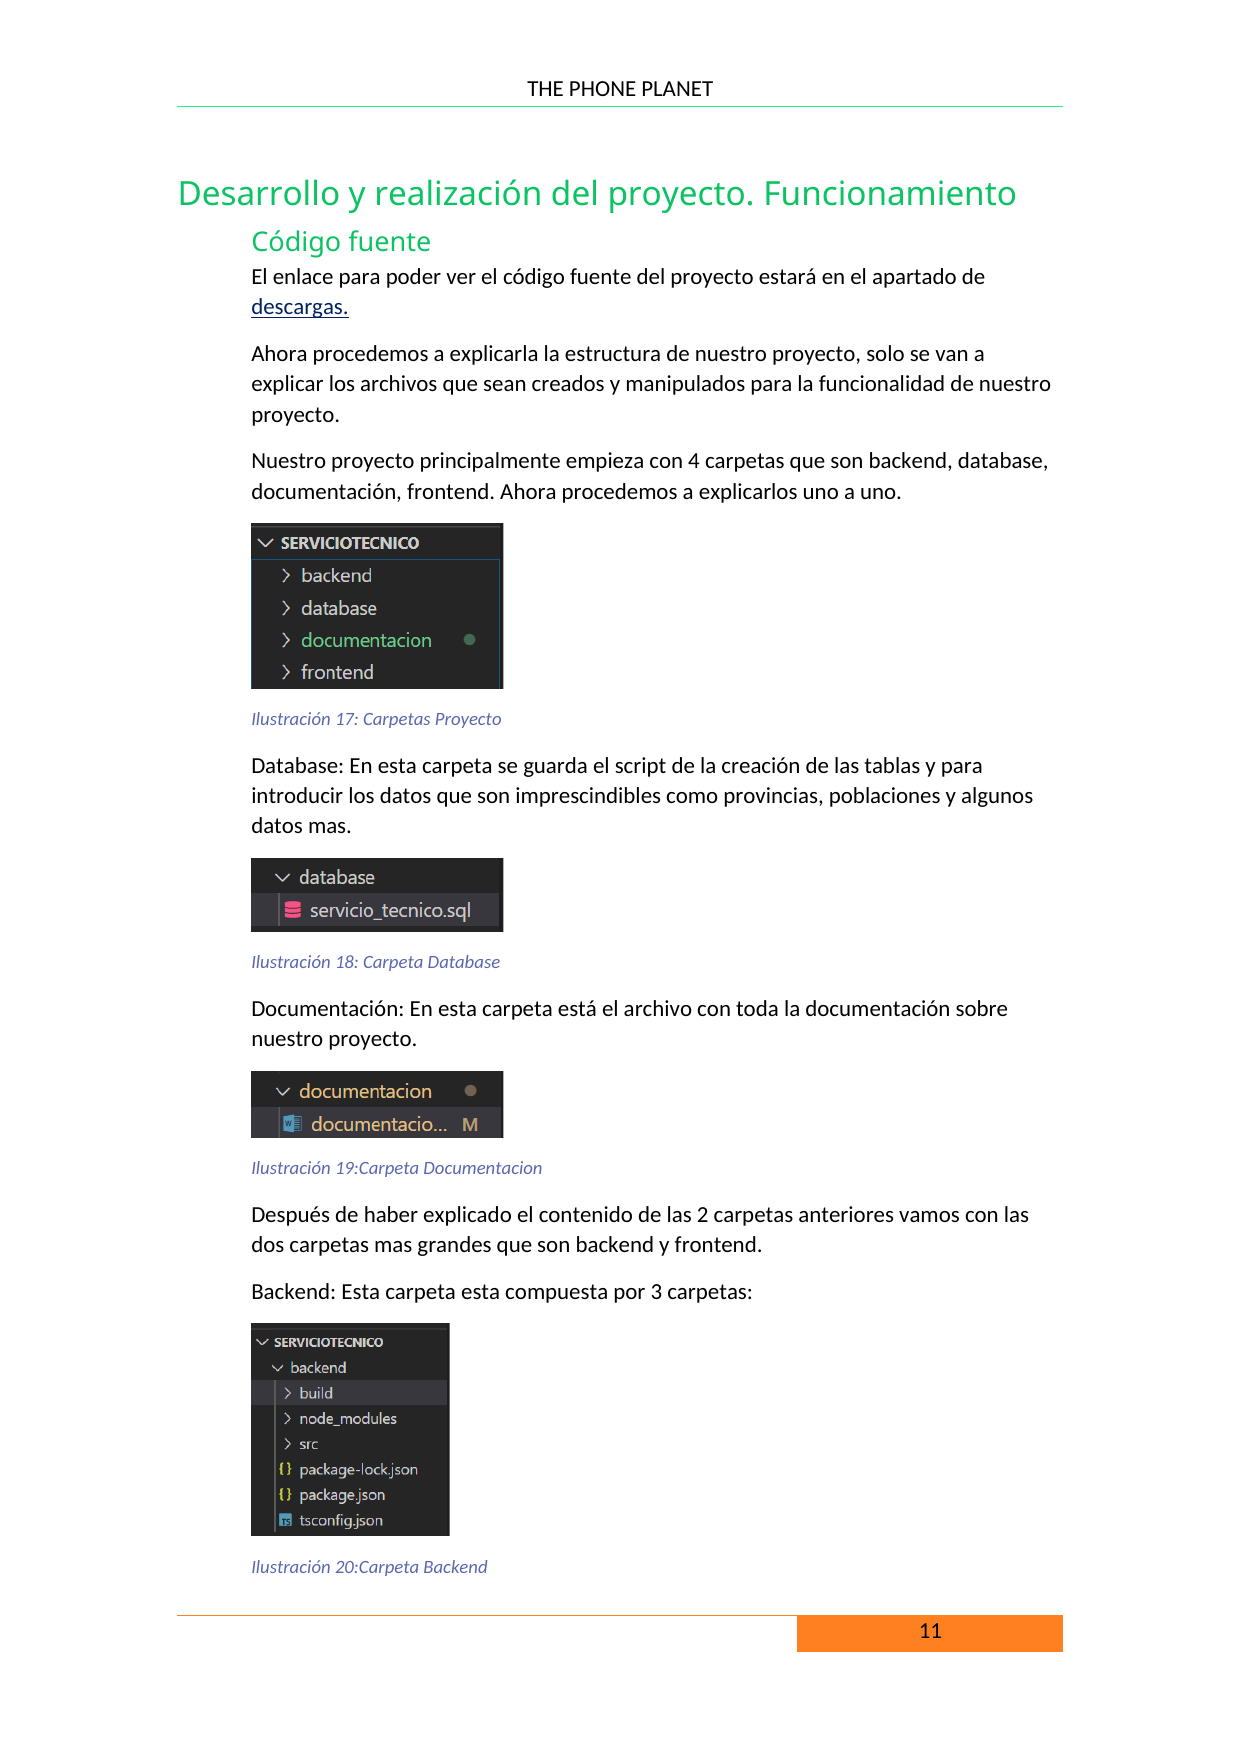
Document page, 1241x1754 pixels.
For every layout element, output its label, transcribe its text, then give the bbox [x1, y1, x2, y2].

text Database: En esta carpeta se guarda el script de la creación de las tablas y para introducir los datos que son imprescindibles como provincias, poblaciones y algunos datos mas. [251, 751, 1063, 840]
picture [251, 1323, 450, 1536]
subtitle Código fuente [177, 222, 1063, 259]
picture [251, 1071, 504, 1138]
subtitle Desarrollo y realización del proyecto. Funcionamiento [177, 169, 1063, 215]
text Nuestro proyecto principalmente empieza con 4 carpetas que son backend, database, documentación, frontend. Ahora procedemos a explicarlos uno a uno. [251, 447, 1063, 505]
picture [251, 858, 504, 932]
picture [251, 523, 504, 689]
text Ahora procedemos a explicarla la estructura de nuestro proyecto, solo se van a explicar los archivos que sean creados y manipulados para la funcionalidad de nuestro proyecto. [251, 339, 1063, 428]
text Documentación: En esta carpeta está el archivo con toda la documentación sobre nuestro proyecto. [251, 994, 1063, 1052]
text Después de haber explicado el contenido de las 2 carpetas anteriores vamos con las dos carpetas mas grandes que son backend y frontend. [251, 1200, 1063, 1258]
text El enlace para poder ver el código fuente del proyecto estará en el apartado de descargas. [251, 262, 1063, 320]
text Backend: Esta carpeta esta compuesta por 3 carpetas: [251, 1277, 1063, 1305]
